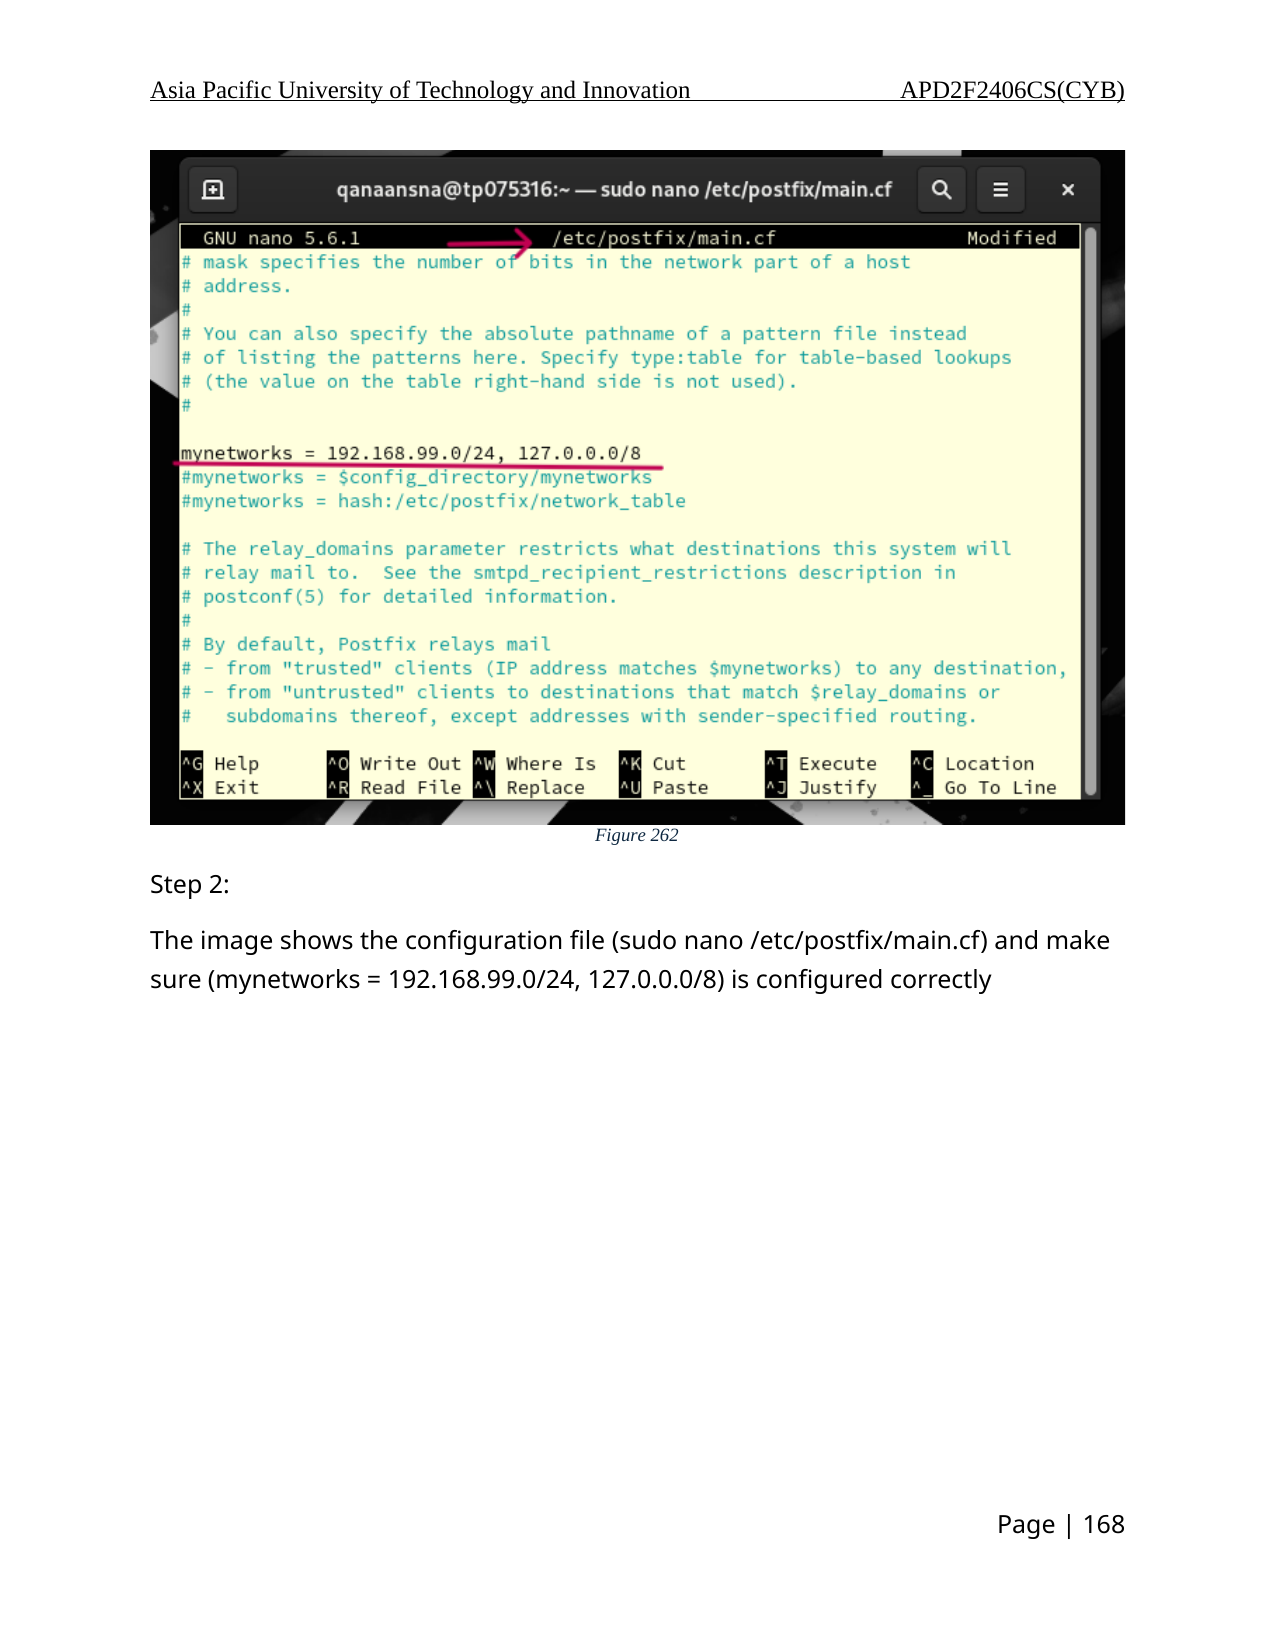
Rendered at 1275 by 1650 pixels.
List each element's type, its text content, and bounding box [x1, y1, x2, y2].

text Figure 262 [150, 825, 1125, 846]
picture [150, 150, 1125, 825]
text The image shows the configuration file (sudo nano /etc/postfix/main.cf) and make sure (mynetworks = 192.168.99.0/24, 127.0.0.0/8) is configured correctly [150, 922, 1125, 996]
text Step 2: [150, 867, 1125, 901]
